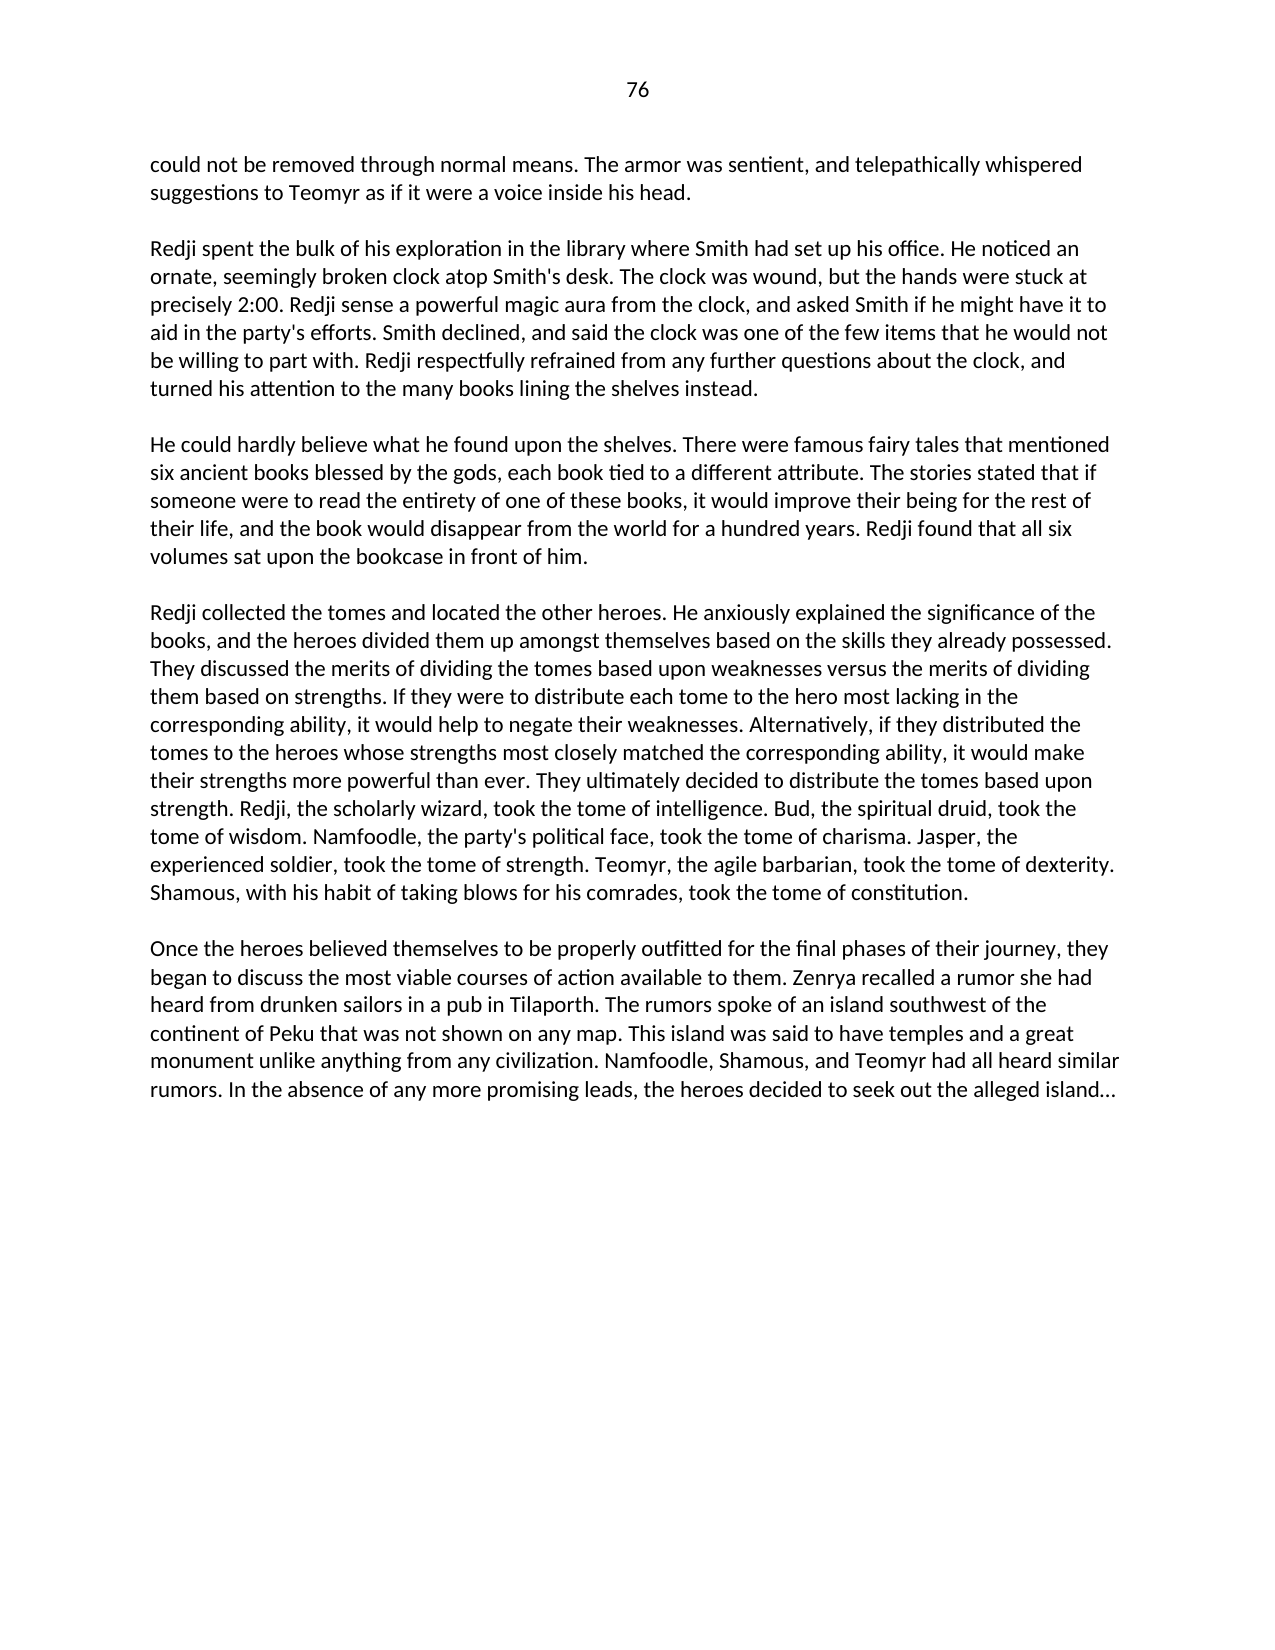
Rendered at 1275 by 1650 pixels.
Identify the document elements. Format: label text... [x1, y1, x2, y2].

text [150, 150, 1125, 206]
text He could hardly believe what he found upon the shelves. There were famous fairy tales that mentioned six ancient books blessed by the gods, each book tied to a different attribute. The stories stated that if someone were to read the entirety of one of these books, it would improve their being for the rest of their life, and the book would disappear from the world for a hundred years. Redji found that all six volumes sat upon the bookcase in front of him. [150, 430, 1125, 570]
text Redji spent the bulk of his exploration in the library where Smith had set up his office. He noticed an ornate, seemingly broken clock atop Smith's desk. The clock was wound, but the hands were stuck at precisely 2:00. Redji sense a powerful magic aura from the clock, and asked Smith if he might have it to aid in the party's efforts. Smith declined, and said the clock was one of the few items that he would not be willing to part with. Redji respectfully refrained from any further questions about the clock, and turned his attention to the many books lining the shelves instead. [150, 234, 1125, 402]
text Redji collected the tomes and located the other heroes. He anxiously explained the significance of the books, and the heroes divided them up amongst themselves based on the skills they already possessed. They discussed the merits of dividing the tomes based upon weaknesses versus the merits of dividing them based on strengths. If they were to distribute each tome to the hero most lacking in the corresponding ability, it would help to negate their weaknesses. Alternatively, if they distributed the tomes to the heroes whose strengths most closely matched the corresponding ability, it would make their strengths more powerful than ever. They ultimately decided to distribute the tomes based upon strength. Redji, the scholarly wizard, took the tome of intelligence. Bud, the spiritual druid, took the tome of wisdom. Namfoodle, the party's political face, took the tome of charisma. Jasper, the experienced soldier, took the tome of strength. Teomyr, the agile barbarian, took the tome of dexterity. Shamous, with his habit of taking blows for his comrades, took the tome of constitution. [150, 598, 1125, 907]
text Once the heroes believed themselves to be properly outfitted for the final phases of their journey, they began to discuss the most viable courses of action available to them. Zenrya recalled a rumor she had heard from drunken sailors in a pub in Tilaporth. The rumors spoke of an island southwest of the continent of Peku that was not shown on any map. This island was said to have temples and a great monument unlike anything from any civilization. Namfoodle, Shamous, and Teomyr had all heard similar rumors. In the absence of any more promising leads, the heroes decided to seek out the alleged island… [150, 934, 1125, 1103]
